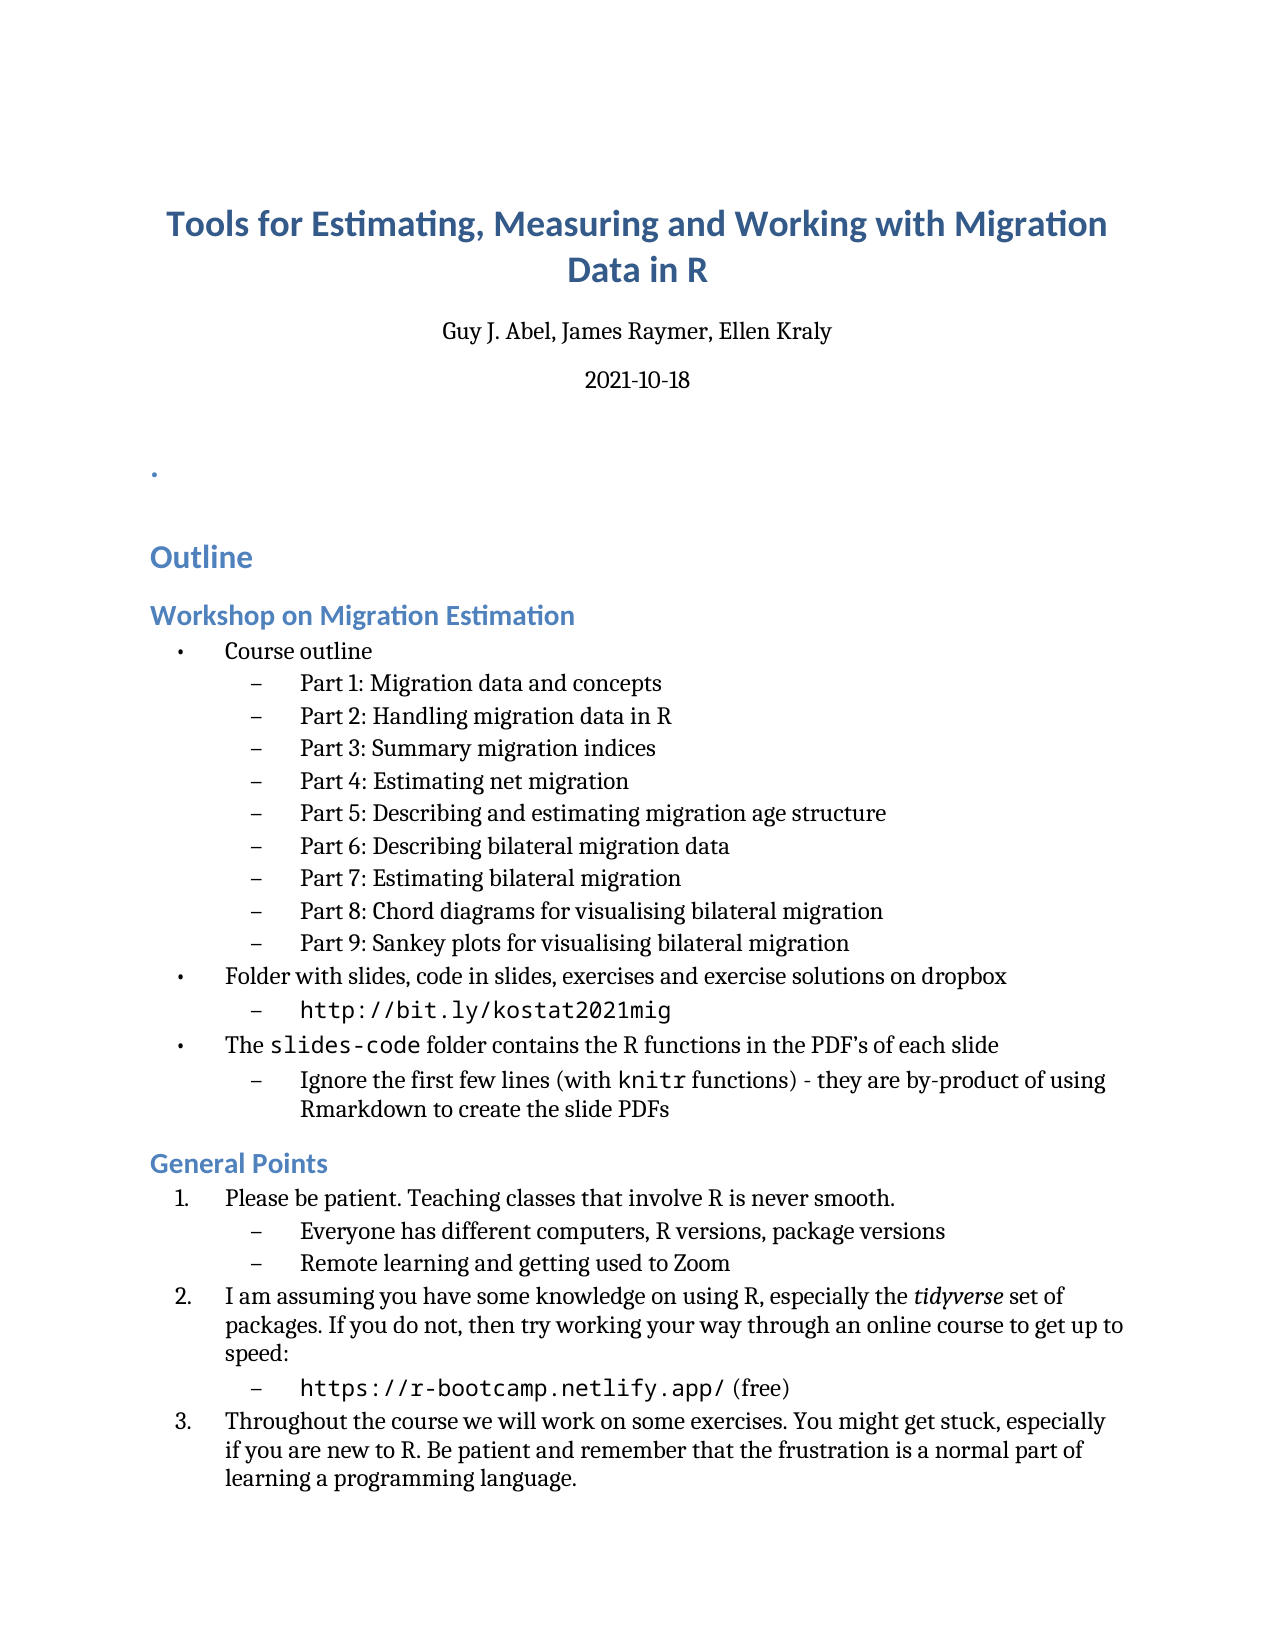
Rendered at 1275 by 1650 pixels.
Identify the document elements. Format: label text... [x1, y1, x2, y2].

list Part 2: Handling migration data in R [250, 702, 1125, 730]
list The slides-code folder contains the R functions in the PDF’s of each slide [175, 1029, 1125, 1060]
list Part 8: Chord diagrams for visualising bilateral migration [250, 897, 1125, 925]
subtitle Outline [150, 536, 1125, 576]
list Please be patient. Teaching classes that involve R is never smooth. [175, 1184, 1125, 1213]
list Part 4: Estimating net migration [250, 767, 1125, 795]
list Throughout the course we will work on some exercises. You might get stuck, especially if you are new to R. Be patient and remember that the frustration is a normal part of learning a programming language. [175, 1407, 1125, 1493]
title Tools for Estimating, Measuring and Working with Migration Data in R [150, 200, 1125, 292]
subtitle General Points [150, 1145, 1125, 1181]
list Part 9: Sankey plots for visualising bilateral migration [250, 929, 1125, 958]
list Part 7: Estimating bilateral migration [250, 864, 1125, 893]
list Ignore the first few lines (with knitr functions) - they are by-product of using Rmarkdown to create the slide PDFs [250, 1064, 1125, 1124]
list http://bit.ly/kostat2021mig [250, 994, 1125, 1025]
list Everyone has different computers, R versions, package versions [250, 1217, 1125, 1246]
list Course outline [175, 637, 1125, 665]
list Part 1: Migration data and concepts [250, 669, 1125, 698]
text Guy J. Abel, James Raymer, Ellen Kraly [150, 317, 1125, 345]
list Part 6: Describing bilateral migration data [250, 832, 1125, 860]
list Part 3: Summary migration indices [250, 734, 1125, 763]
list Folder with slides, code in slides, exercises and exercise solutions on dropbox [175, 962, 1125, 990]
subtitle Workshop on Migration Estimation [150, 597, 1125, 633]
list Remote learning and getting used to Zoom [250, 1249, 1125, 1278]
list https://r-bootcamp.netlify.app/ (free) [250, 1372, 1125, 1403]
list Part 5: Describing and estimating migration age structure [250, 799, 1125, 828]
subtitle . [150, 445, 1125, 486]
list I am assuming you have some knowledge on using R, especially the tidyverse set of packages. If you do not, then try working your way through an online course to get up to speed: [175, 1282, 1125, 1368]
text 2021-10-18 [150, 366, 1125, 395]
